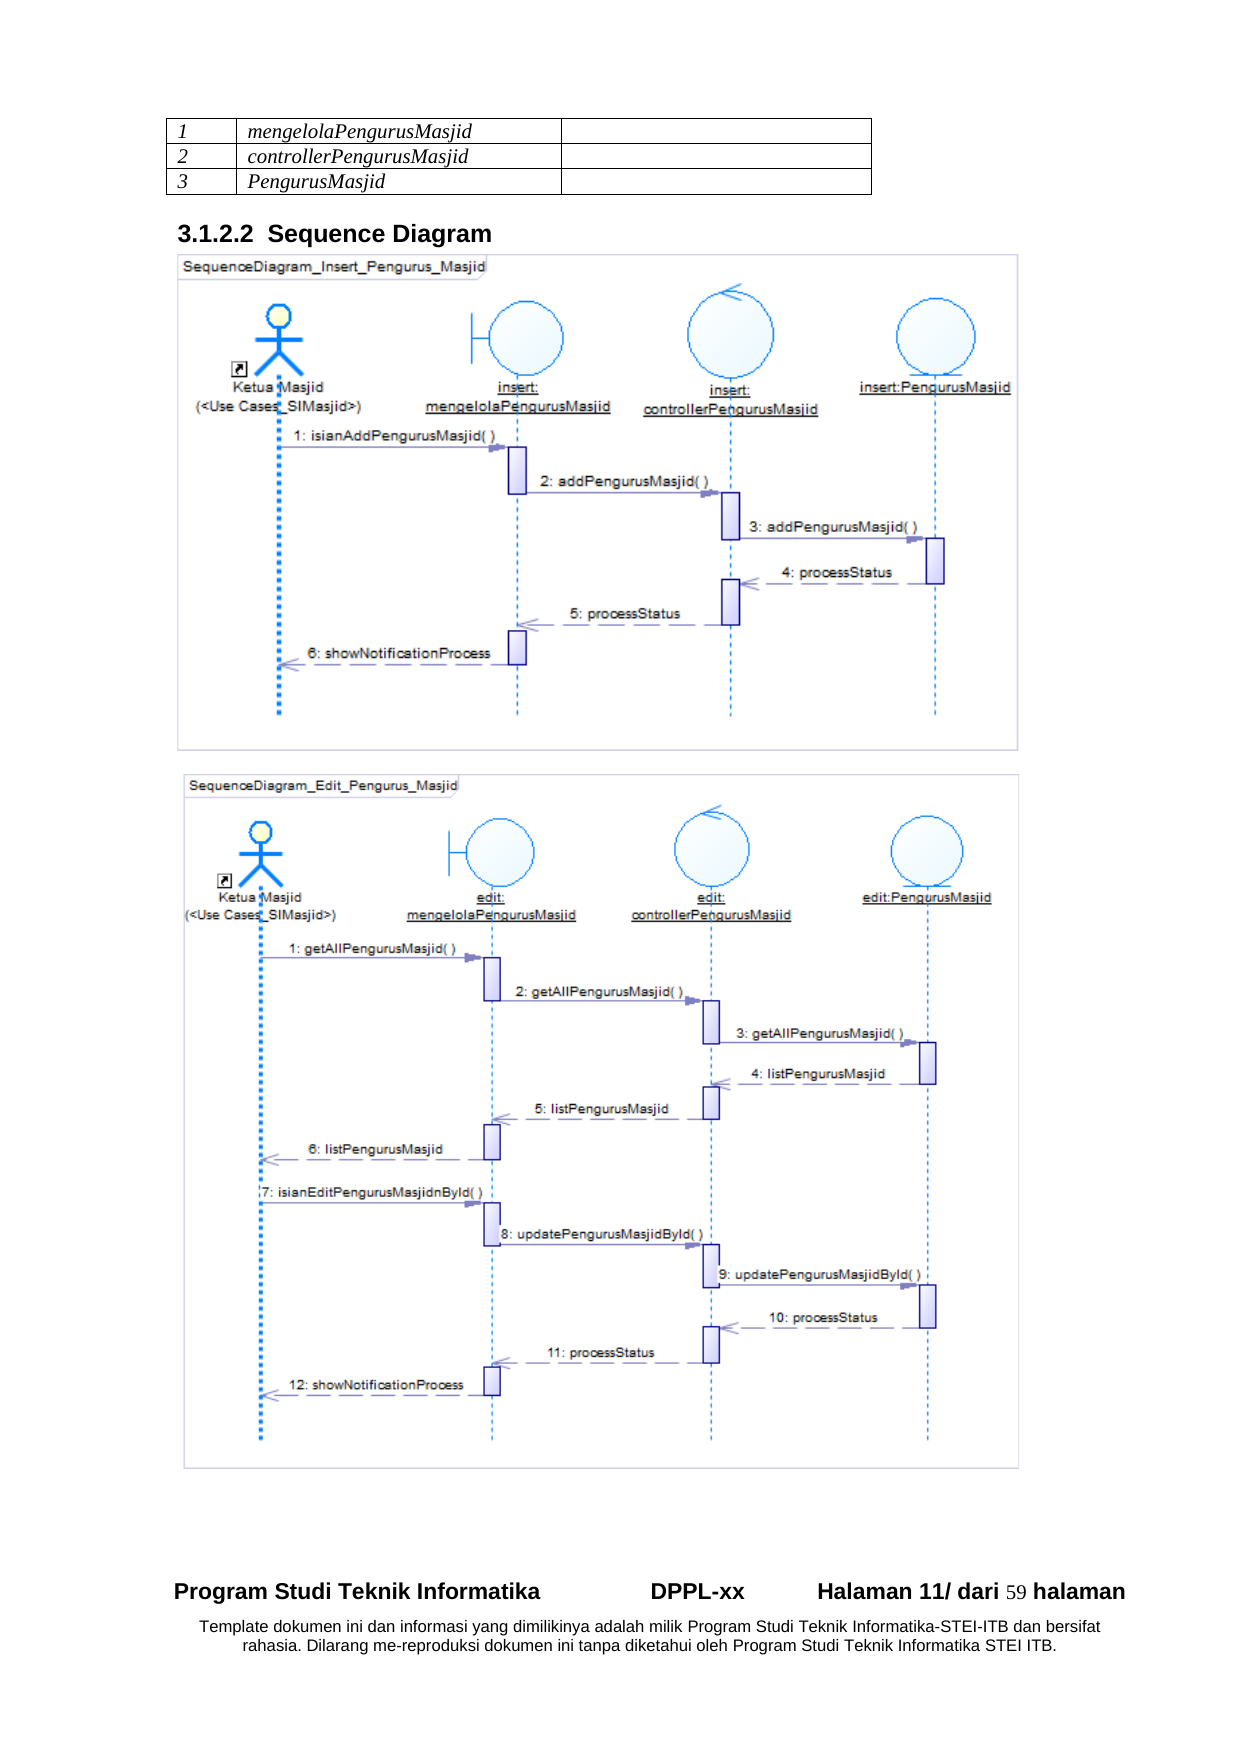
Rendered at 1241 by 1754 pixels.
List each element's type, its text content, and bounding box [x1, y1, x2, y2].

table_cell [562, 169, 871, 193]
table_cell [562, 144, 871, 168]
subtitle Sequence Diagram [177, 219, 1122, 248]
picture [177, 774, 1020, 1469]
picture [177, 254, 1020, 751]
table_cell mengelolaPengurusMasjid [237, 119, 561, 143]
table_cell 3 [167, 169, 236, 193]
table_cell [562, 119, 871, 143]
table_cell 2 [167, 144, 236, 168]
table_cell PengurusMasjid [237, 169, 561, 193]
table_cell 1 [167, 119, 236, 143]
table_cell controllerPengurusMasjid [237, 144, 561, 168]
